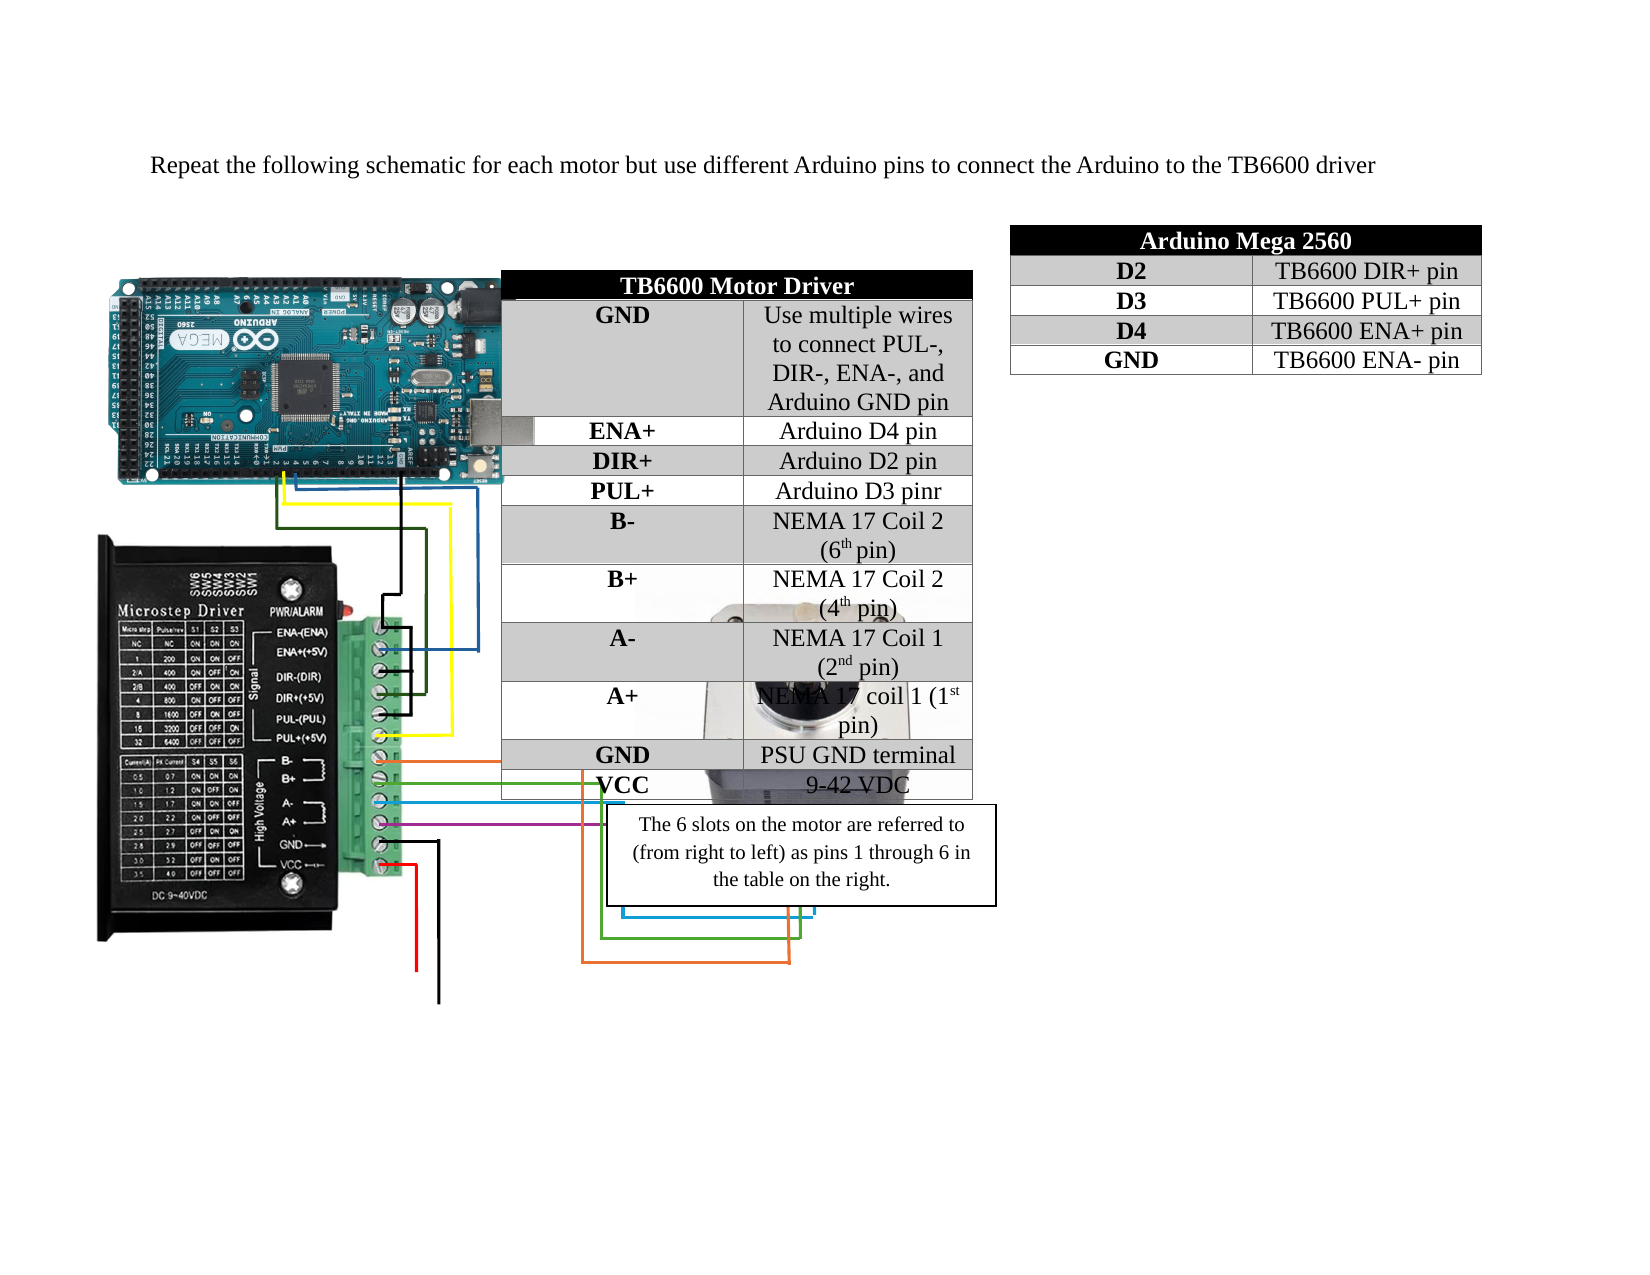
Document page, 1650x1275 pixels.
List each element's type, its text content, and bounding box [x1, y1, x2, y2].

table_cell NEMA 17 coil 1 (1st pin) [744, 682, 972, 739]
table_cell A- [502, 623, 743, 681]
table_cell A+ [502, 682, 743, 739]
table_cell B+ [502, 565, 743, 622]
table_cell PUL+ [502, 476, 743, 505]
table_cell 9-42 VDC [744, 770, 972, 799]
table_header TB6600 Motor Driver [502, 271, 972, 299]
table_cell GND [1011, 346, 1252, 374]
table_cell PSU GND terminal [744, 740, 972, 769]
table_cell GND [502, 301, 743, 416]
table_cell B- [502, 506, 743, 563]
picture [635, 566, 978, 804]
table_cell Arduino D4 pin [744, 417, 972, 445]
table_cell NEMA 17 Coil 1 (2nd pin) [744, 623, 972, 681]
table_cell Arduino D3 pinr [744, 476, 972, 505]
table_cell Use multiple wires to connect PUL-, DIR-, ENA-, and Arduino GND pin [744, 301, 972, 416]
table_cell TB6600 DIR+ pin [1253, 256, 1481, 285]
table_cell TB6600 PUL+ pin [1253, 286, 1481, 315]
text Repeat the following schematic for each motor but use different Arduino pins to connect the Arduino to the TB6600 driver [150, 150, 1500, 179]
table_cell NEMA 17 Coil 2 (6th pin) [744, 506, 972, 563]
table_cell GND [502, 740, 743, 769]
table_cell NEMA 17 Coil 2 (4th pin) [744, 565, 972, 622]
table_cell VCC [502, 770, 743, 799]
table_cell ENA+ [502, 417, 743, 445]
table_cell DIR+ [502, 446, 743, 475]
picture [95, 532, 404, 943]
picture [106, 270, 501, 488]
table_cell TB6600 ENA- pin [1253, 346, 1481, 374]
table_cell D2 [1011, 256, 1252, 285]
table_cell TB6600 ENA+ pin [1253, 316, 1481, 344]
table_cell D3 [1011, 286, 1252, 315]
picture [385, 532, 404, 625]
table_header Arduino Mega 2560 [1011, 226, 1481, 255]
table_cell D4 [1011, 316, 1252, 344]
table_cell Arduino D2 pin [744, 446, 972, 475]
